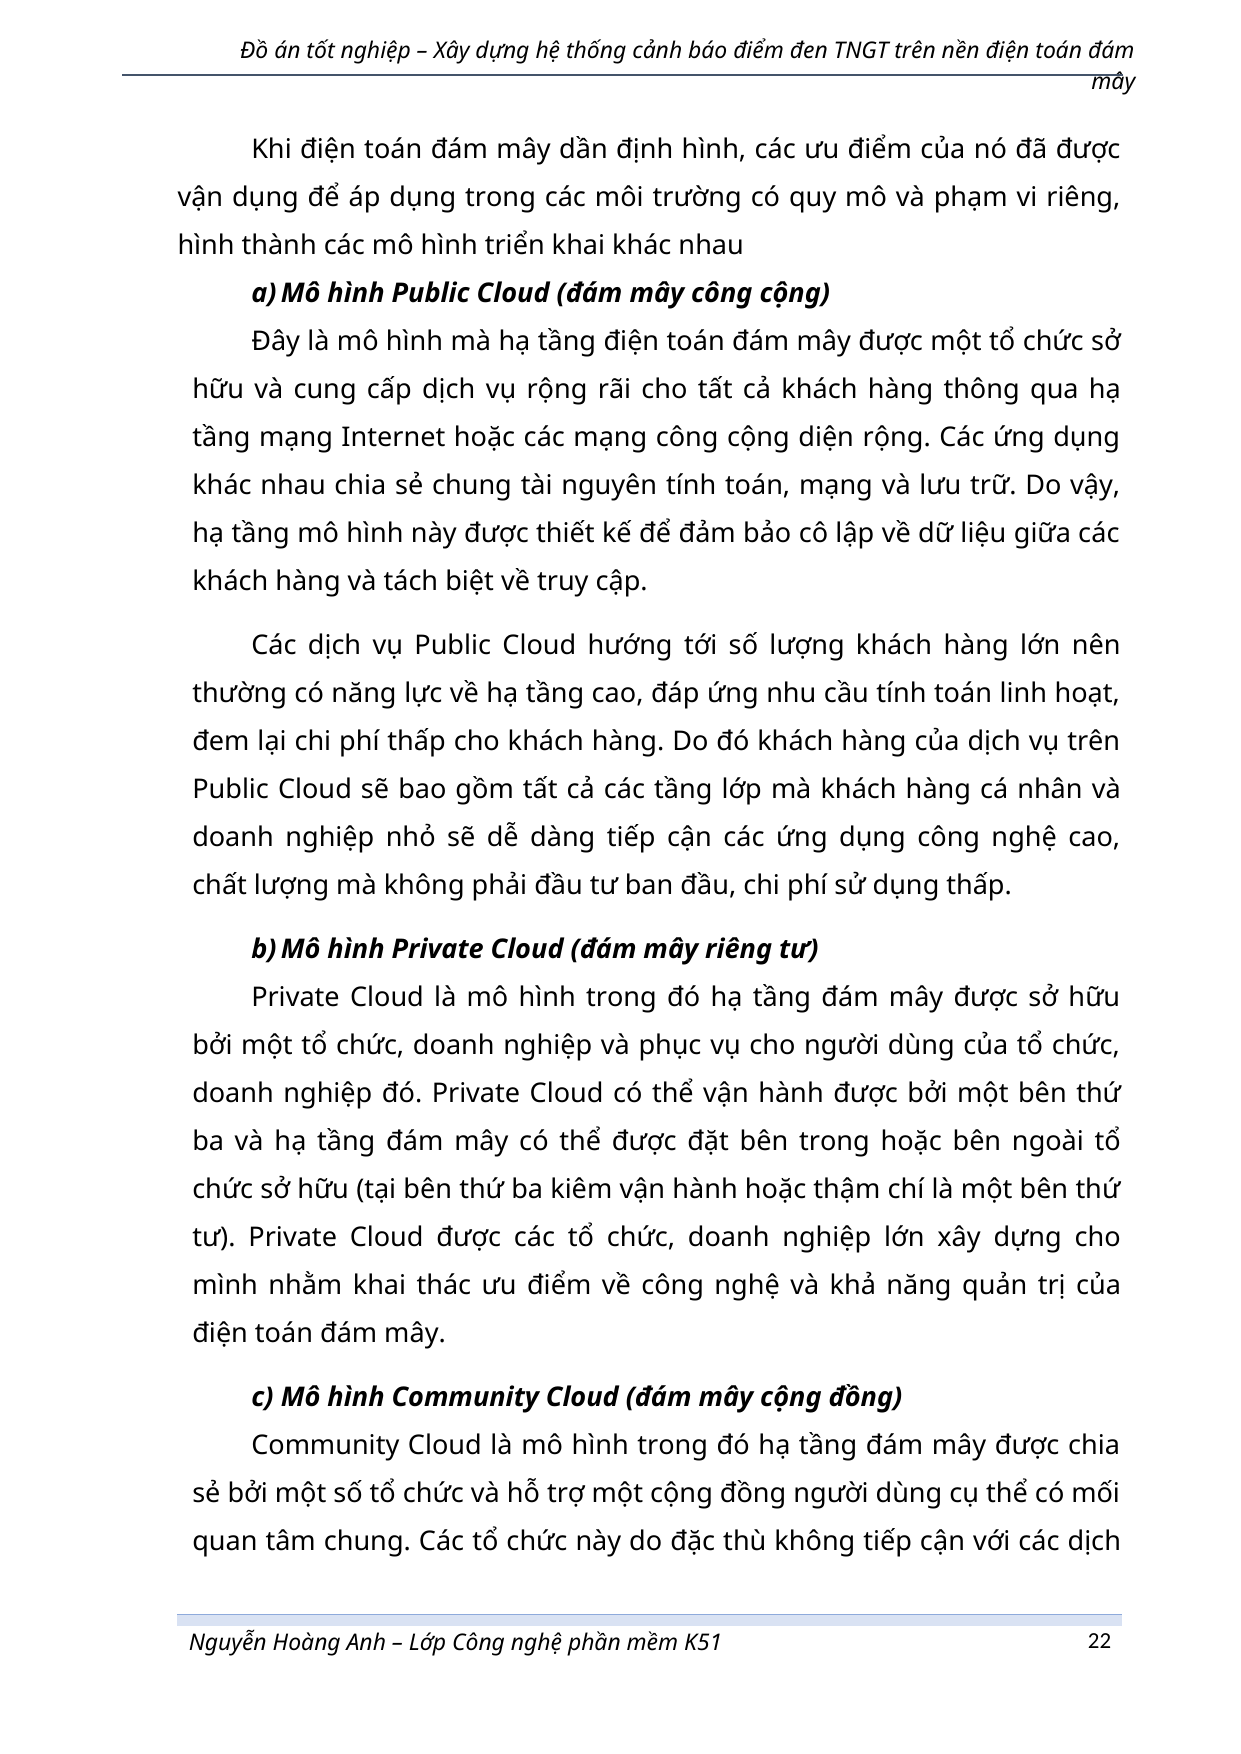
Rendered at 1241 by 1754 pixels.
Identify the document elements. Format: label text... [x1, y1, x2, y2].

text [192, 1426, 1122, 1558]
list Mô hình Private Cloud (đám mây riêng tư) [251, 930, 1122, 967]
text Đây là mô hình mà hạ tầng điện toán đám mây được một tổ chức sở hữu và cung cấp dịch vụ rộng rãi cho tất cả khách hàng thông qua hạ tầng mạng Internet hoặc các mạng công cộng diện rộng. Các ứng dụng khác nhau chia sẻ chung tài nguyên tính toán, mạng và lưu trữ. Do vậy, hạ tầng mô hình này được thiết kế để đảm bảo cô lập về dữ liệu giữa các khách hàng và tách biệt về truy cập. [192, 322, 1122, 598]
list Mô hình Public Cloud (đám mây công cộng) [251, 274, 1122, 311]
text Private Cloud là mô hình trong đó hạ tầng đám mây được sở hữu bởi một tổ chức, doanh nghiệp và phục vụ cho người dùng của tổ chức, doanh nghiệp đó. Private Cloud có thể vận hành được bởi một bên thứ ba và hạ tầng đám mây có thể được đặt bên trong hoặc bên ngoài tổ chức sở hữu (tại bên thứ ba kiêm vận hành hoặc thậm chí là một bên thứ tư). Private Cloud được các tổ chức, doanh nghiệp lớn xây dựng cho mình nhằm khai thác ưu điểm về công nghệ và khả năng quản trị của điện toán đám mây. [192, 978, 1122, 1350]
list Khi điện toán đám mây dần định hình, các ưu điểm của nó đã được vận dụng để áp dụng trong các môi trường có quy mô và phạm vi riêng, hình thành các mô hình triển khai khác nhau [177, 130, 1122, 263]
text Các dịch vụ Public Cloud hướng tới số lượng khách hàng lớn nên thường có năng lực về hạ tầng cao, đáp ứng nhu cầu tính toán linh hoạt, đem lại chi phí thấp cho khách hàng. Do đó khách hàng của dịch vụ trên Public Cloud sẽ bao gồm tất cả các tầng lớp mà khách hàng cá nhân và doanh nghiệp nhỏ sẽ dễ dàng tiếp cận các ứng dụng công nghệ cao, chất lượng mà không phải đầu tư ban đầu, chi phí sử dụng thấp. [192, 626, 1122, 902]
list Mô hình Community Cloud (đám mây cộng đồng) [251, 1378, 1122, 1415]
